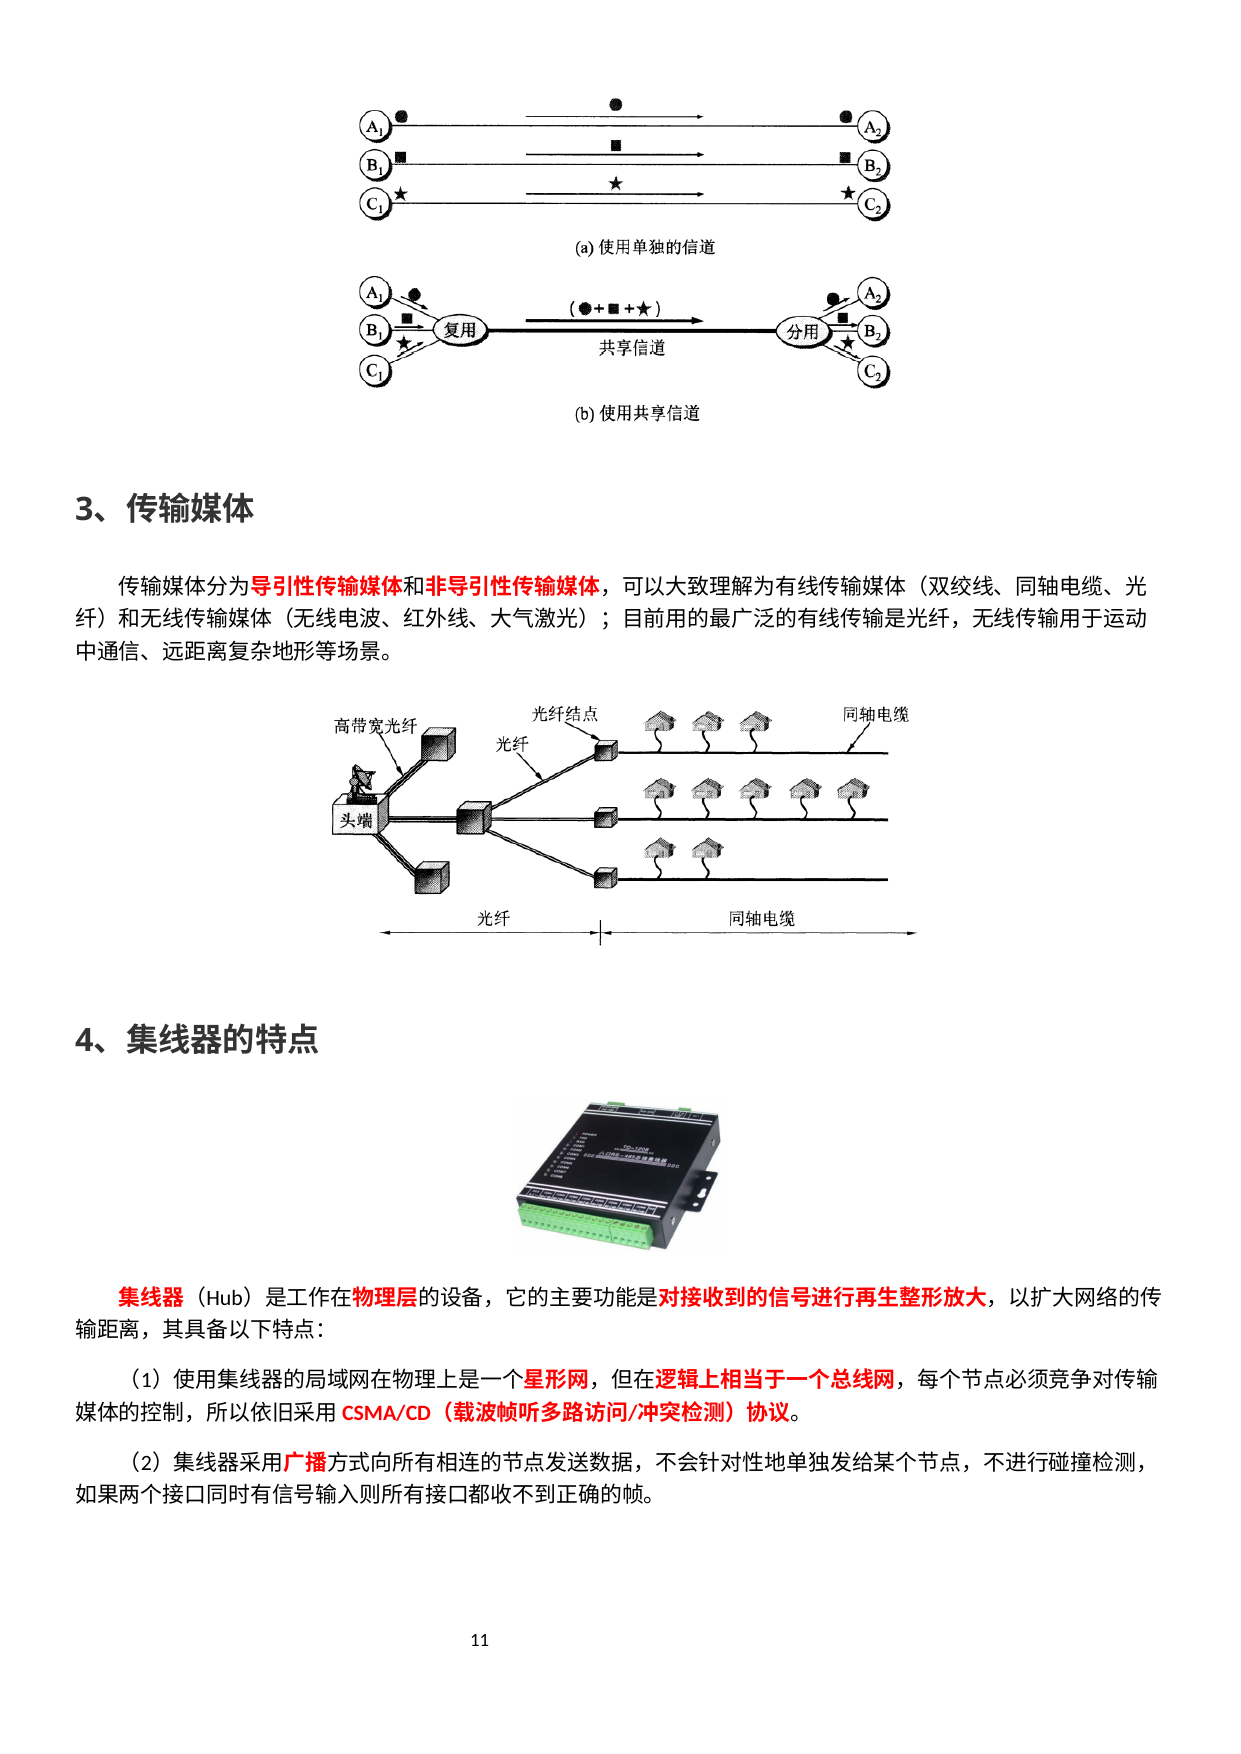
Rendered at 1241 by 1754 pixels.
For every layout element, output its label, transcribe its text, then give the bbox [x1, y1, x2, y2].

picture [336, 87, 904, 428]
text （1）使用集线器的局域网在物理上是一个星形网，但在逻辑上相当于一个总线网，每个节点必须竞争对传输媒体的控制，所以依旧采用CSMA/CD（载波帧听多路访问/冲突检测）协议。 [75, 1362, 1165, 1427]
subtitle 4、集线器的特点 [75, 1005, 1165, 1070]
text 集线器（Hub）是工作在物理层的设备，它的主要功能是对接收到的信号进行再生整形放大，以扩大网络的传输距离，其具备以下特点： [75, 1279, 1165, 1344]
picture [315, 683, 925, 952]
picture [511, 1099, 730, 1252]
text （2）集线器采用广播方式向所有相连的节点发送数据，不会针对性地单独发给某个节点，不进行碰撞检测，如果两个接口同时有信号输入则所有接口都收不到正确的帧。 [75, 1444, 1165, 1509]
subtitle 3、传输媒体 [75, 474, 1165, 539]
text 传输媒体分为导引性传输媒体和非导引性传输媒体，可以大致理解为有线传输媒体（双绞线、同轴电缆、光纤）和无线传输媒体（无线电波、红外线、大气激光）；目前用的最广泛的有线传输是光纤，无线传输用于运动中通信、远距离复杂地形等场景。 [75, 568, 1165, 666]
